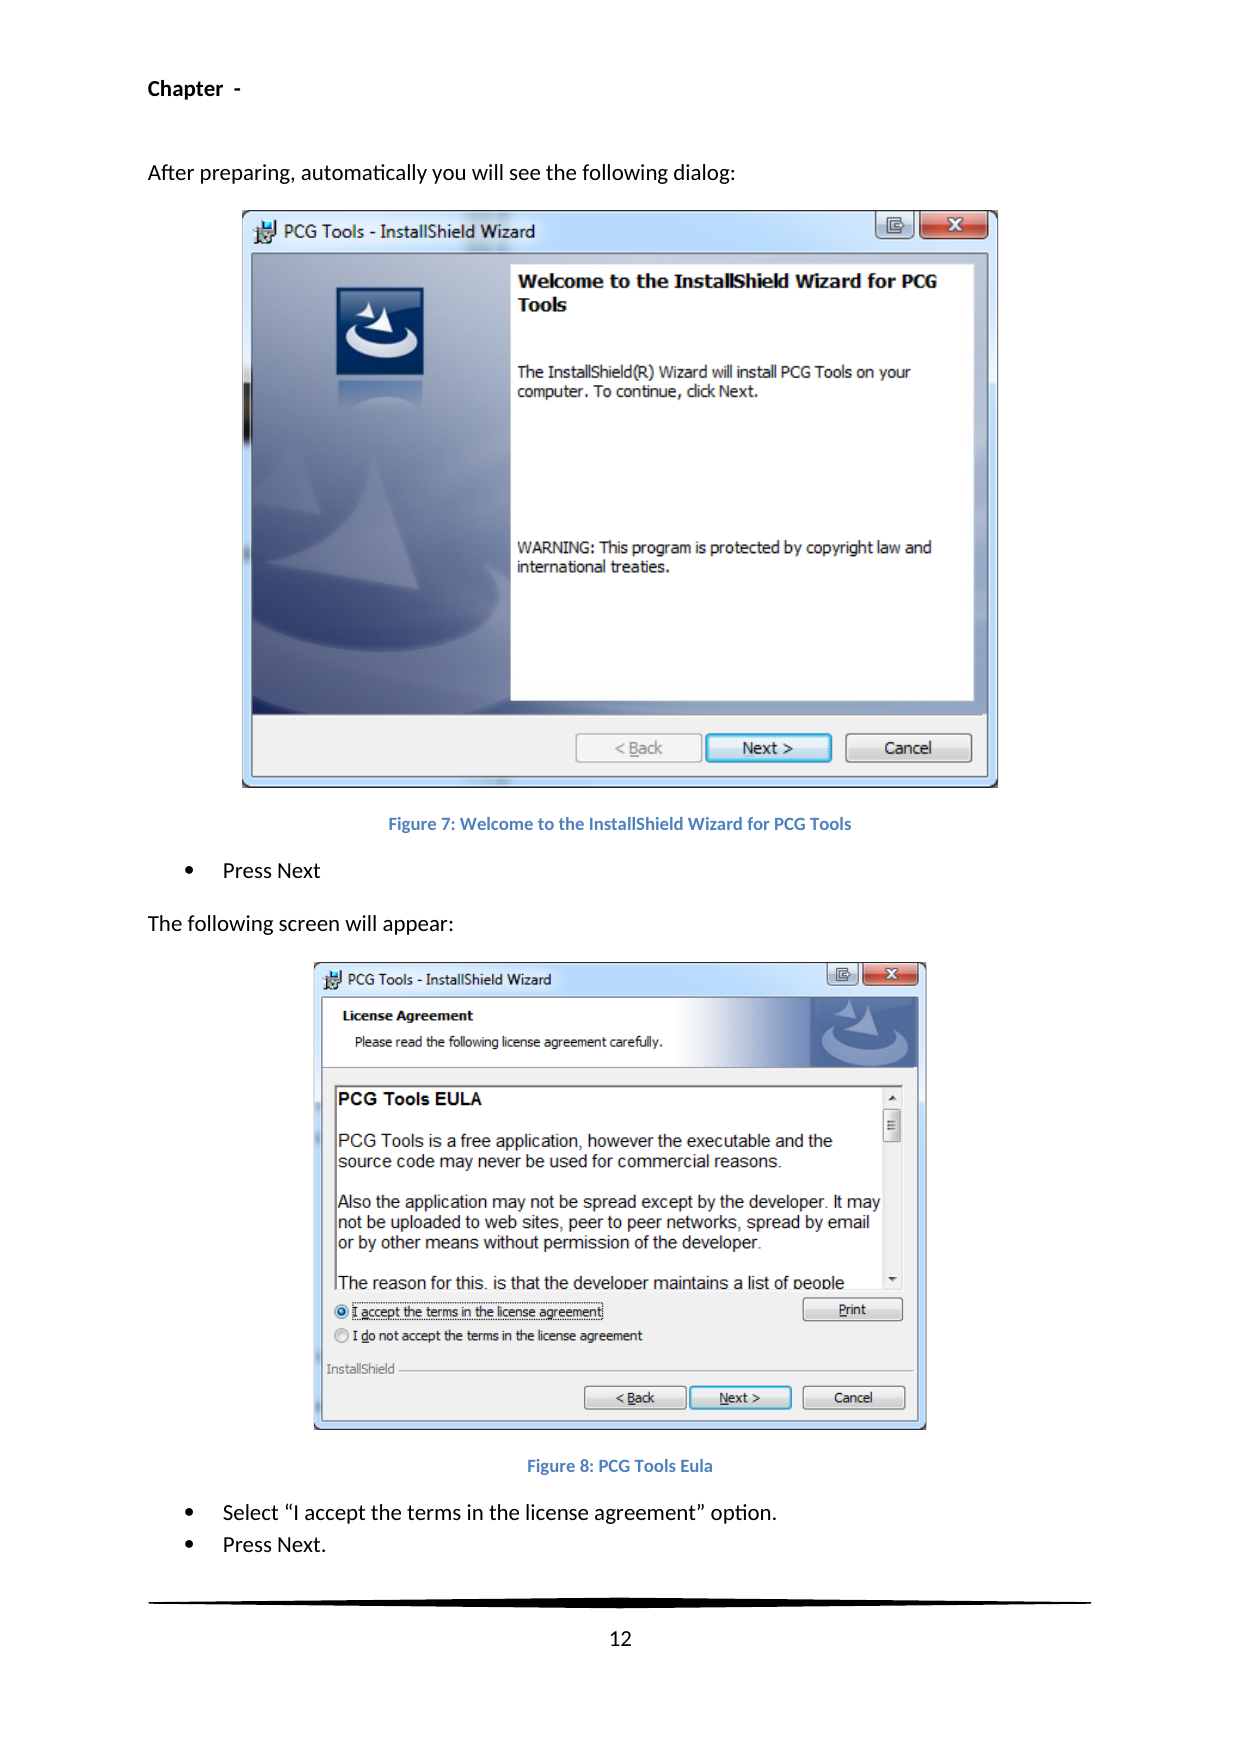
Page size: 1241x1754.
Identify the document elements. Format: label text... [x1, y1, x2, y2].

picture [313, 962, 927, 1430]
text After preparing, automatically you will see the following dialog: [148, 158, 1093, 186]
list Press Next. [185, 1531, 1093, 1558]
picture [242, 210, 999, 788]
text The following screen will appear: [148, 909, 1093, 937]
list Select “I accept the terms in the license agreement” option. [185, 1498, 1093, 1526]
list Press Next [185, 856, 1093, 884]
